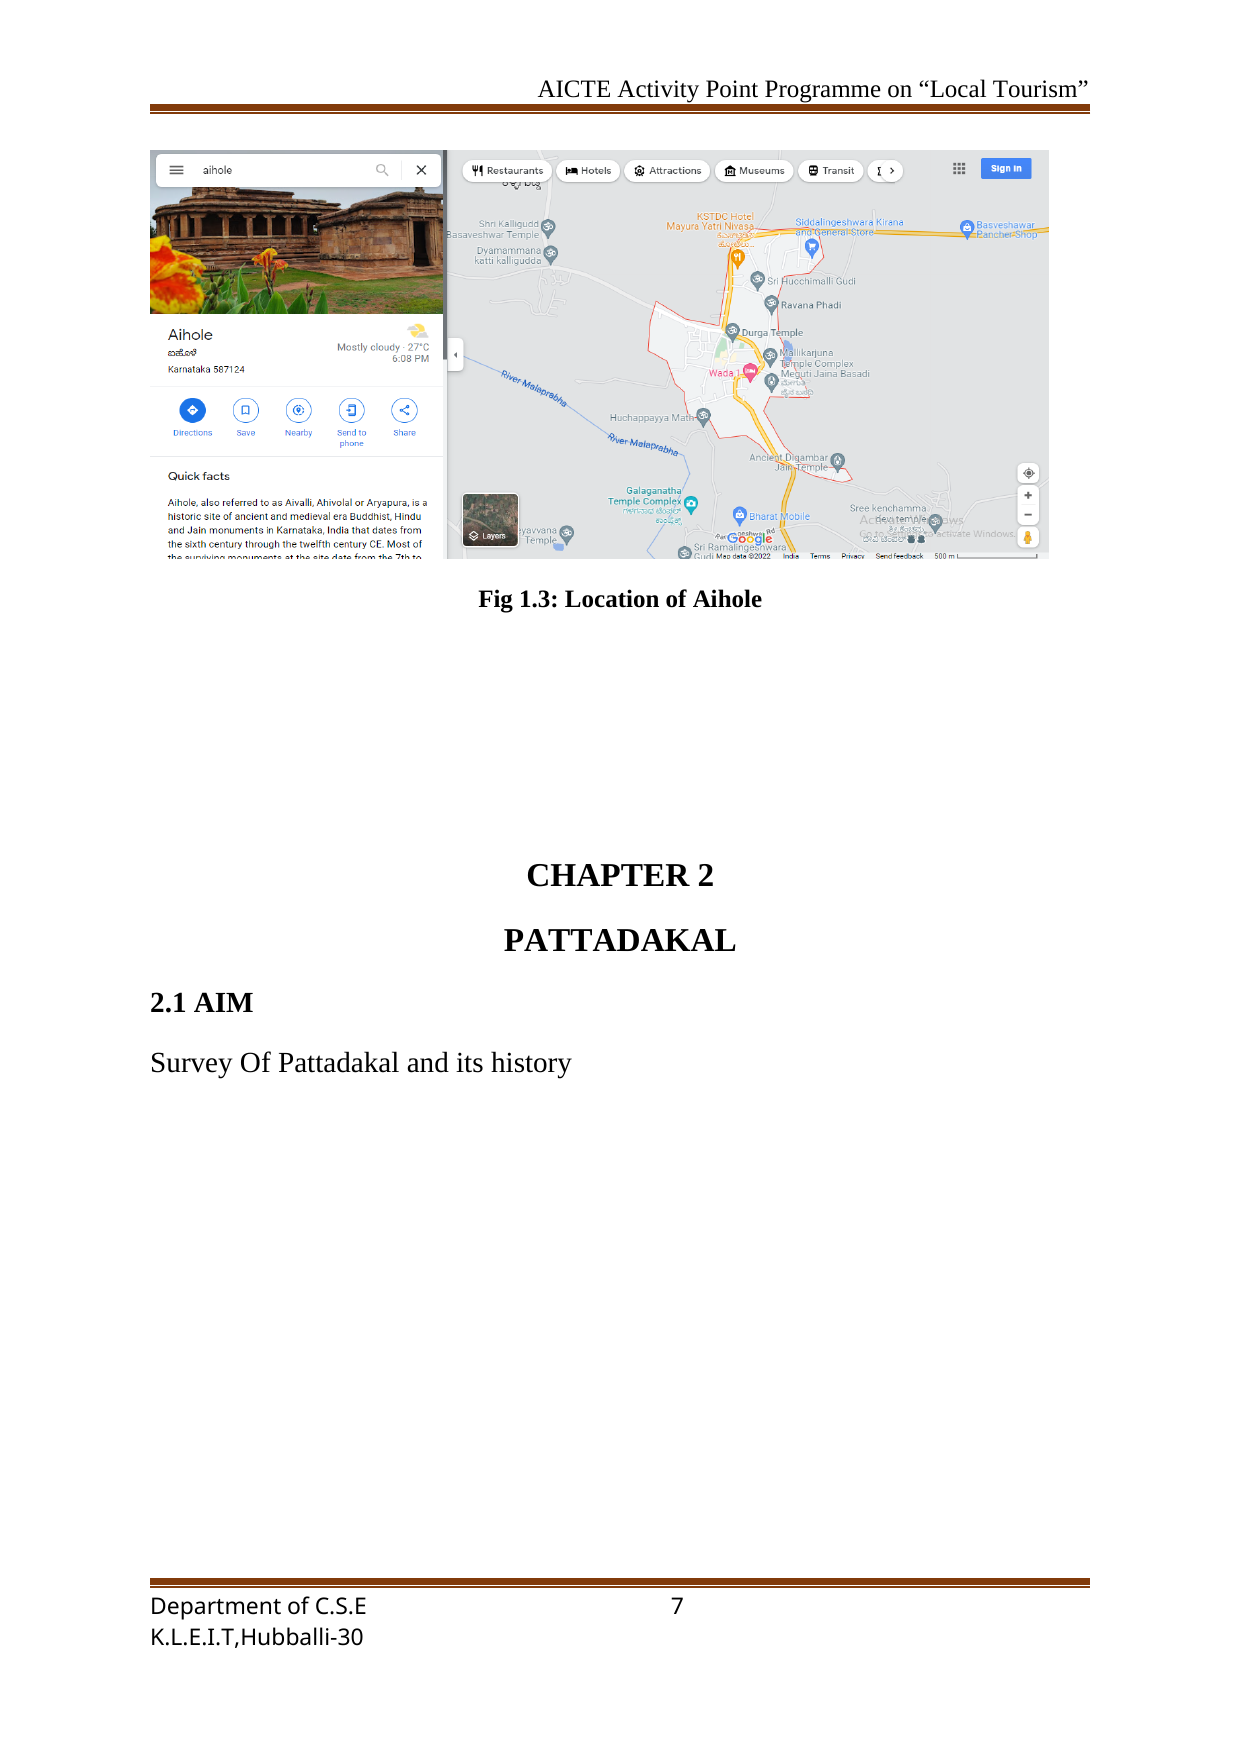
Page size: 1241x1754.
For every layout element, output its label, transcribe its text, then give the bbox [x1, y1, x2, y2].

text 2.1 AIM [150, 985, 1090, 1019]
text CHAPTER 2 [150, 856, 1090, 894]
text PATTADAKAL [150, 921, 1090, 959]
text Survey Of Pattadakal and its history [150, 1045, 1090, 1078]
picture [150, 150, 1049, 559]
text Fig 1.3: Location of Aihole [150, 584, 1090, 612]
